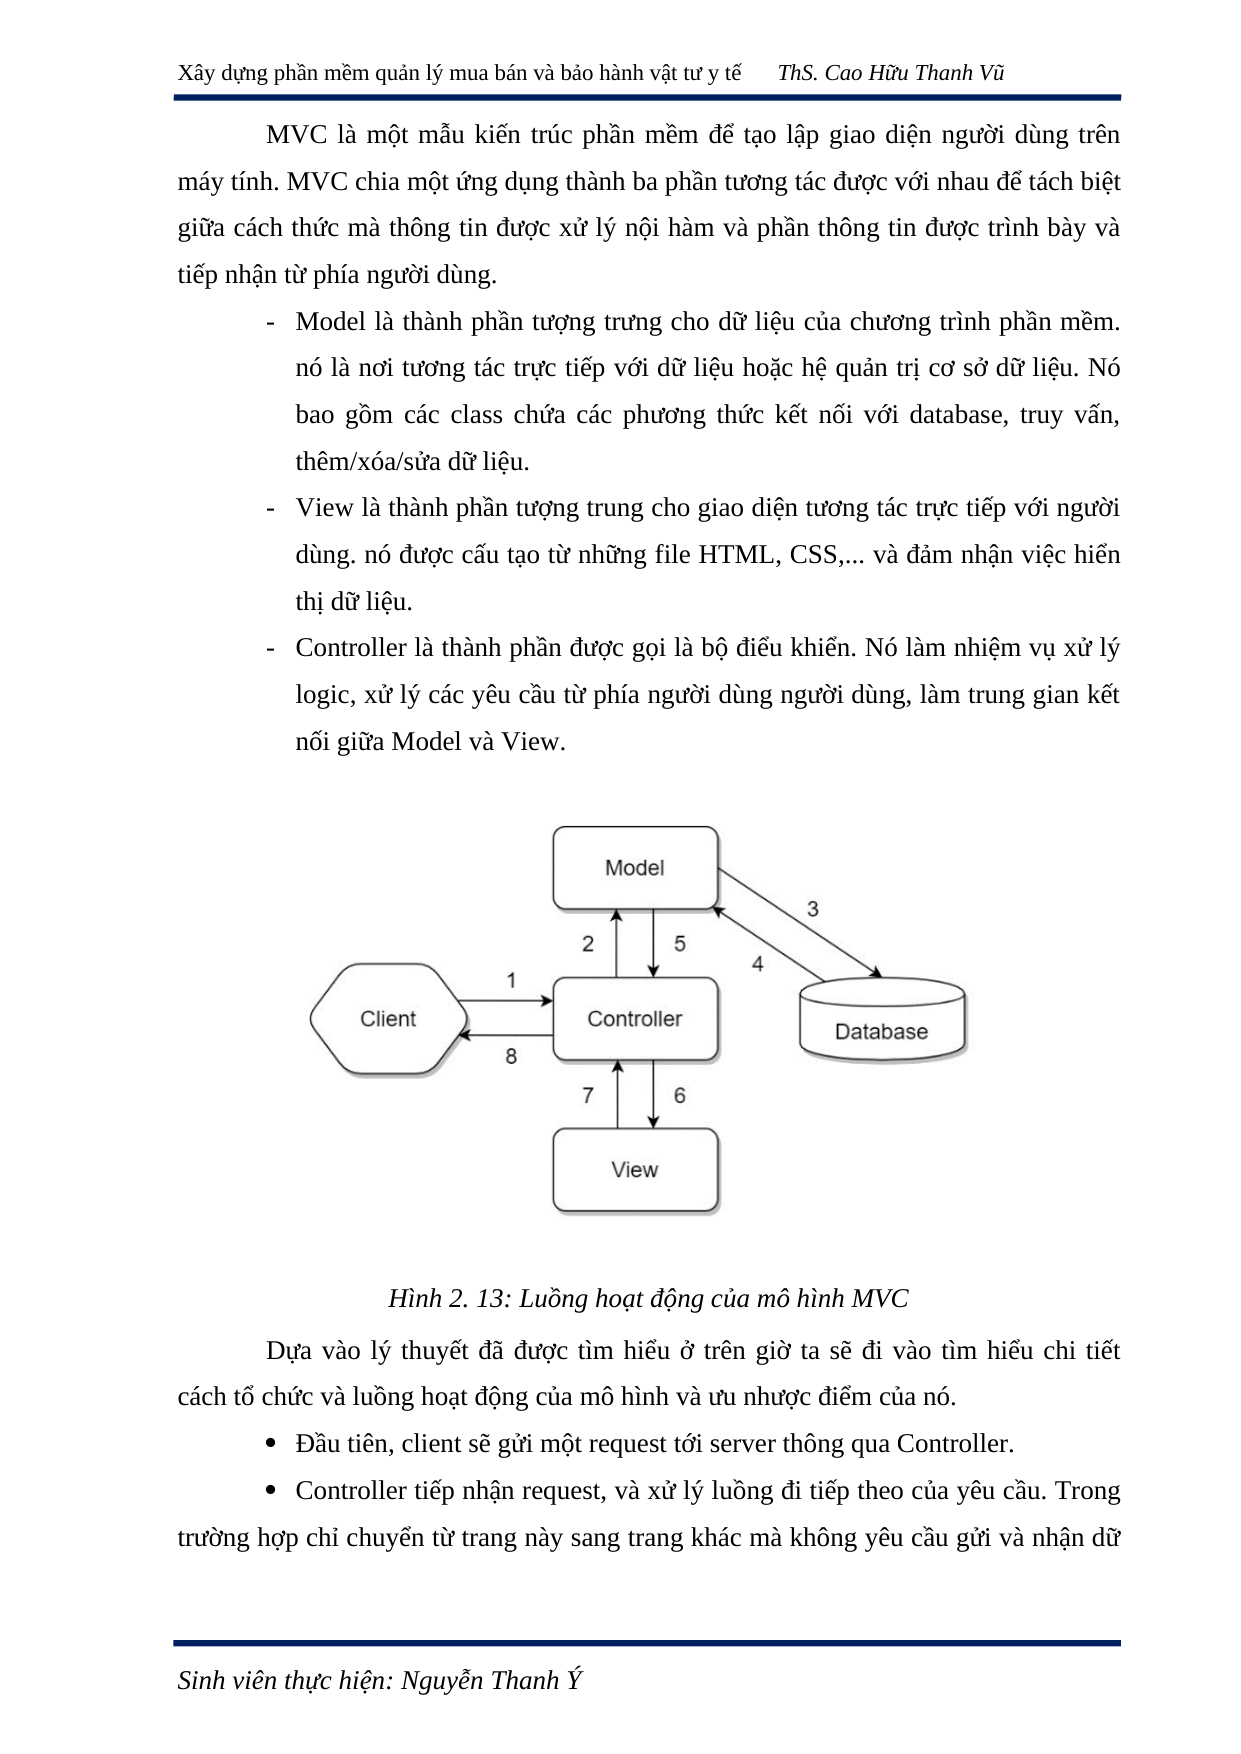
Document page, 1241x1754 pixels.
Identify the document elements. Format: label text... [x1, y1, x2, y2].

text Dựa vào lý thuyết đã được tìm hiểu ở trên giờ ta sẽ đi vào tìm hiểu chi tiết cách tổ chức và luồng hoạt động của mô hình và ưu nhược điểm của nó. [177, 1334, 1122, 1412]
list Model là thành phần tượng trưng cho dữ liệu của chương trình phần mềm. nó là nơi tương tác trực tiếp với dữ liệu hoặc hệ quản trị cơ sở dữ liệu. Nó bao gồm các class chứa các phương thức kết nối với database, truy vấn, thêm/xóa/sửa dữ liệu. [266, 305, 1122, 476]
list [177, 1474, 1122, 1552]
list Controller là thành phần được gọi là bộ điểu khiển. Nó làm nhiệm vụ xử lý logic, xử lý các yêu cầu từ phía người dùng người dùng, làm trung gian kết nối giữa Model và View. [266, 631, 1122, 756]
list Đầu tiên, client sẽ gửi một request tới server thông qua Controller. [177, 1427, 1122, 1458]
text MVC là một mẫu kiến trúc phần mềm để tạo lập giao diện người dùng trên máy tính. MVC chia một ứng dụng thành ba phần tương tác được với nhau để tách biệt giữa cách thức mà thông tin được xử lý nội hàm và phần thông tin được trình bày và tiếp nhận từ phía người dùng. [177, 118, 1122, 289]
list View là thành phần tượng trung cho giao diện tương tác trực tiếp với người dùng. nó được cấu tạo từ những file HTML, CSS,... và đảm nhận việc hiển thị dữ liệu. [266, 491, 1122, 616]
picture [251, 771, 1048, 1267]
